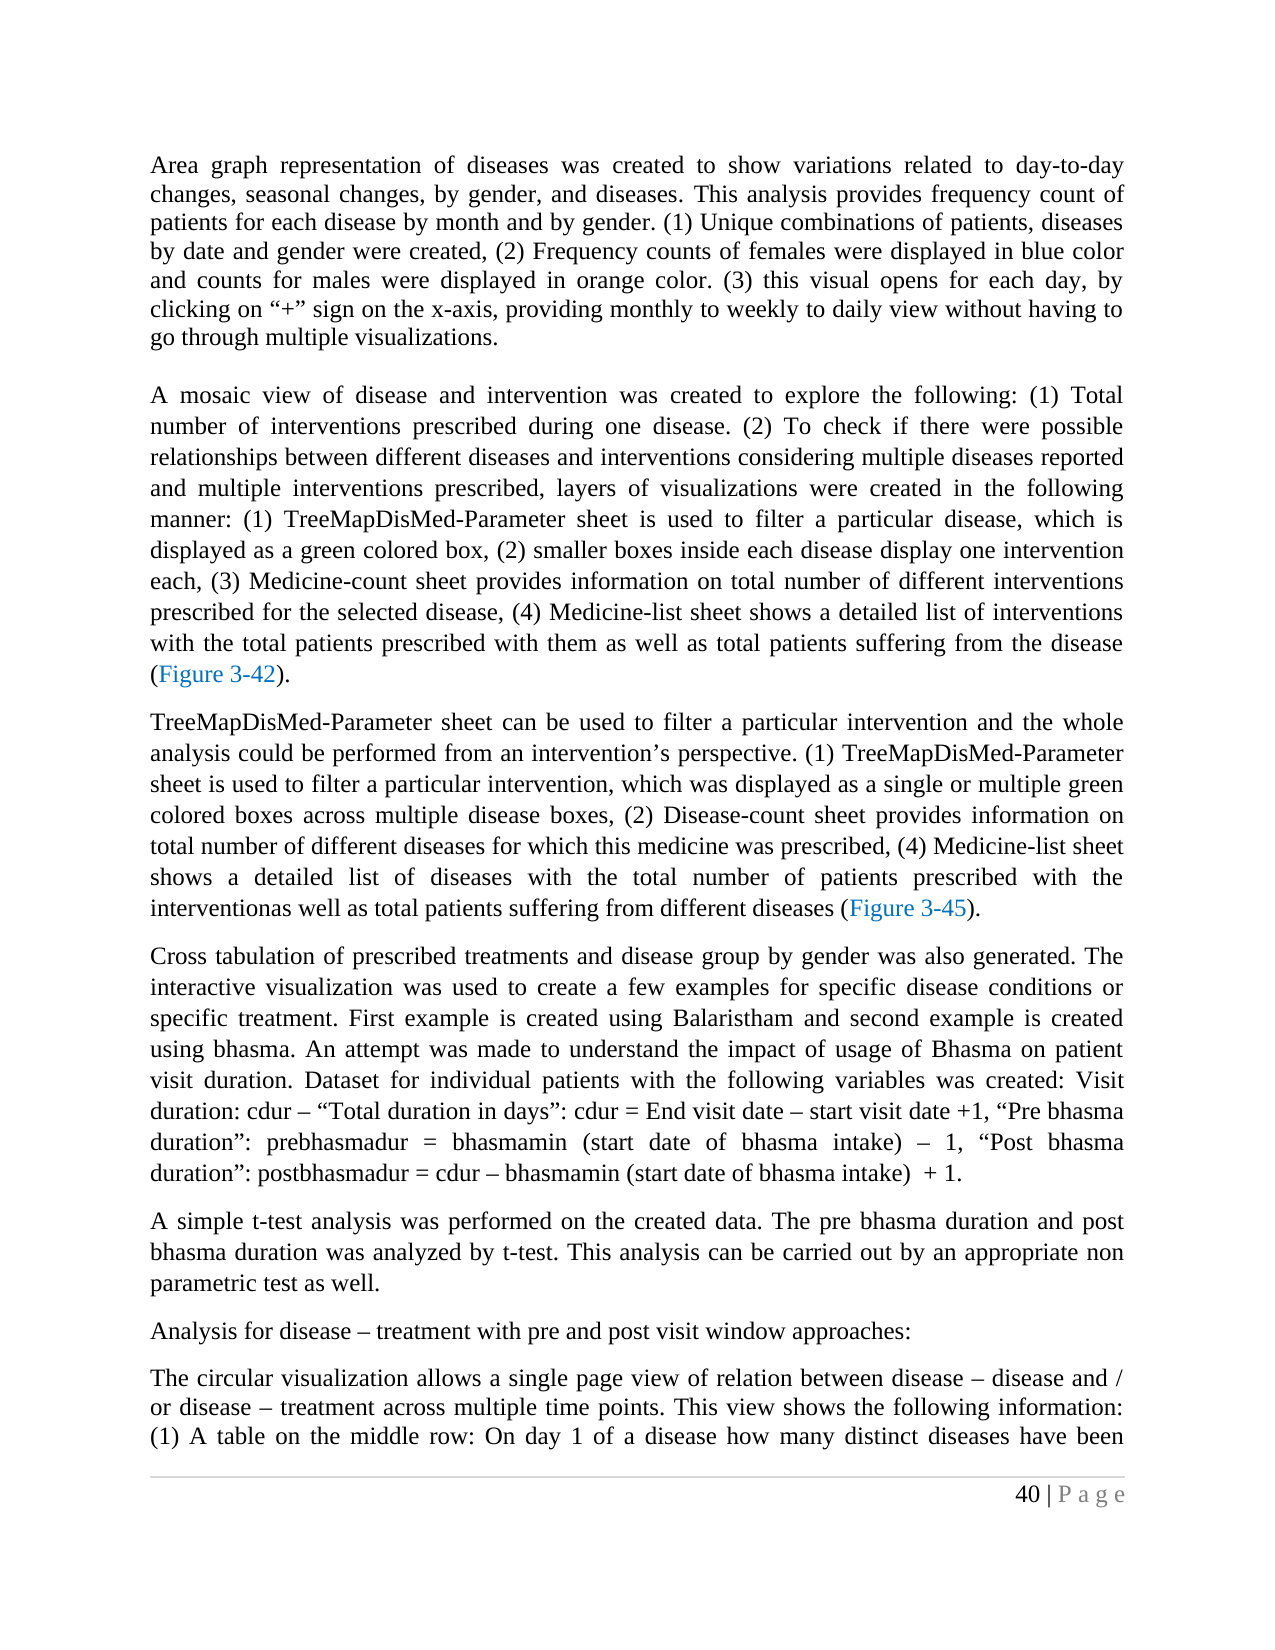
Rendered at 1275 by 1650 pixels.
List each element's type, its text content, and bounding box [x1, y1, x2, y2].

text A simple t-test analysis was performed on the created data. The pre bhasma duration and post bhasma duration was analyzed by t-test. This analysis can be carried out by an appropriate non parametric test as well. [150, 1206, 1125, 1297]
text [150, 1363, 1125, 1450]
text Area graph representation of diseases was created to show variations related to day-to-day changes, seasonal changes, by gender, and diseases. This analysis provides frequency count of patients for each disease by month and by gender. (1) Unique combinations of patients, diseases by date and gender were created, (2) Frequency counts of females were displayed in blue color and counts for males were displayed in orange color. (3) this visual opens for each day, by clicking on “+” sign on the x-axis, providing monthly to weekly to daily view without having to go through multiple visualizations. [150, 150, 1125, 351]
text Cross tabulation of prescribed treatments and disease group by gender was also generated. The interactive visualization was used to create a few examples for specific disease conditions or specific treatment. First example is created using Balaristham and second example is created using bhasma. An attempt was made to understand the impact of usage of Bhasma on patient visit duration. Dataset for individual patients with the following variables was created: Visit duration: cdur – “Total duration in days”: cdur = End visit date – start visit date +1, “Pre bhasma duration”: prebhasmadur = bhasmamin (start date of bhasma intake) – 1, “Post bhasma duration”: postbhasmadur = cdur – bhasmamin (start date of bhasma intake) + 1. [150, 941, 1125, 1187]
text Analysis for disease – treatment with pre and post visit window approaches: [150, 1316, 1125, 1344]
